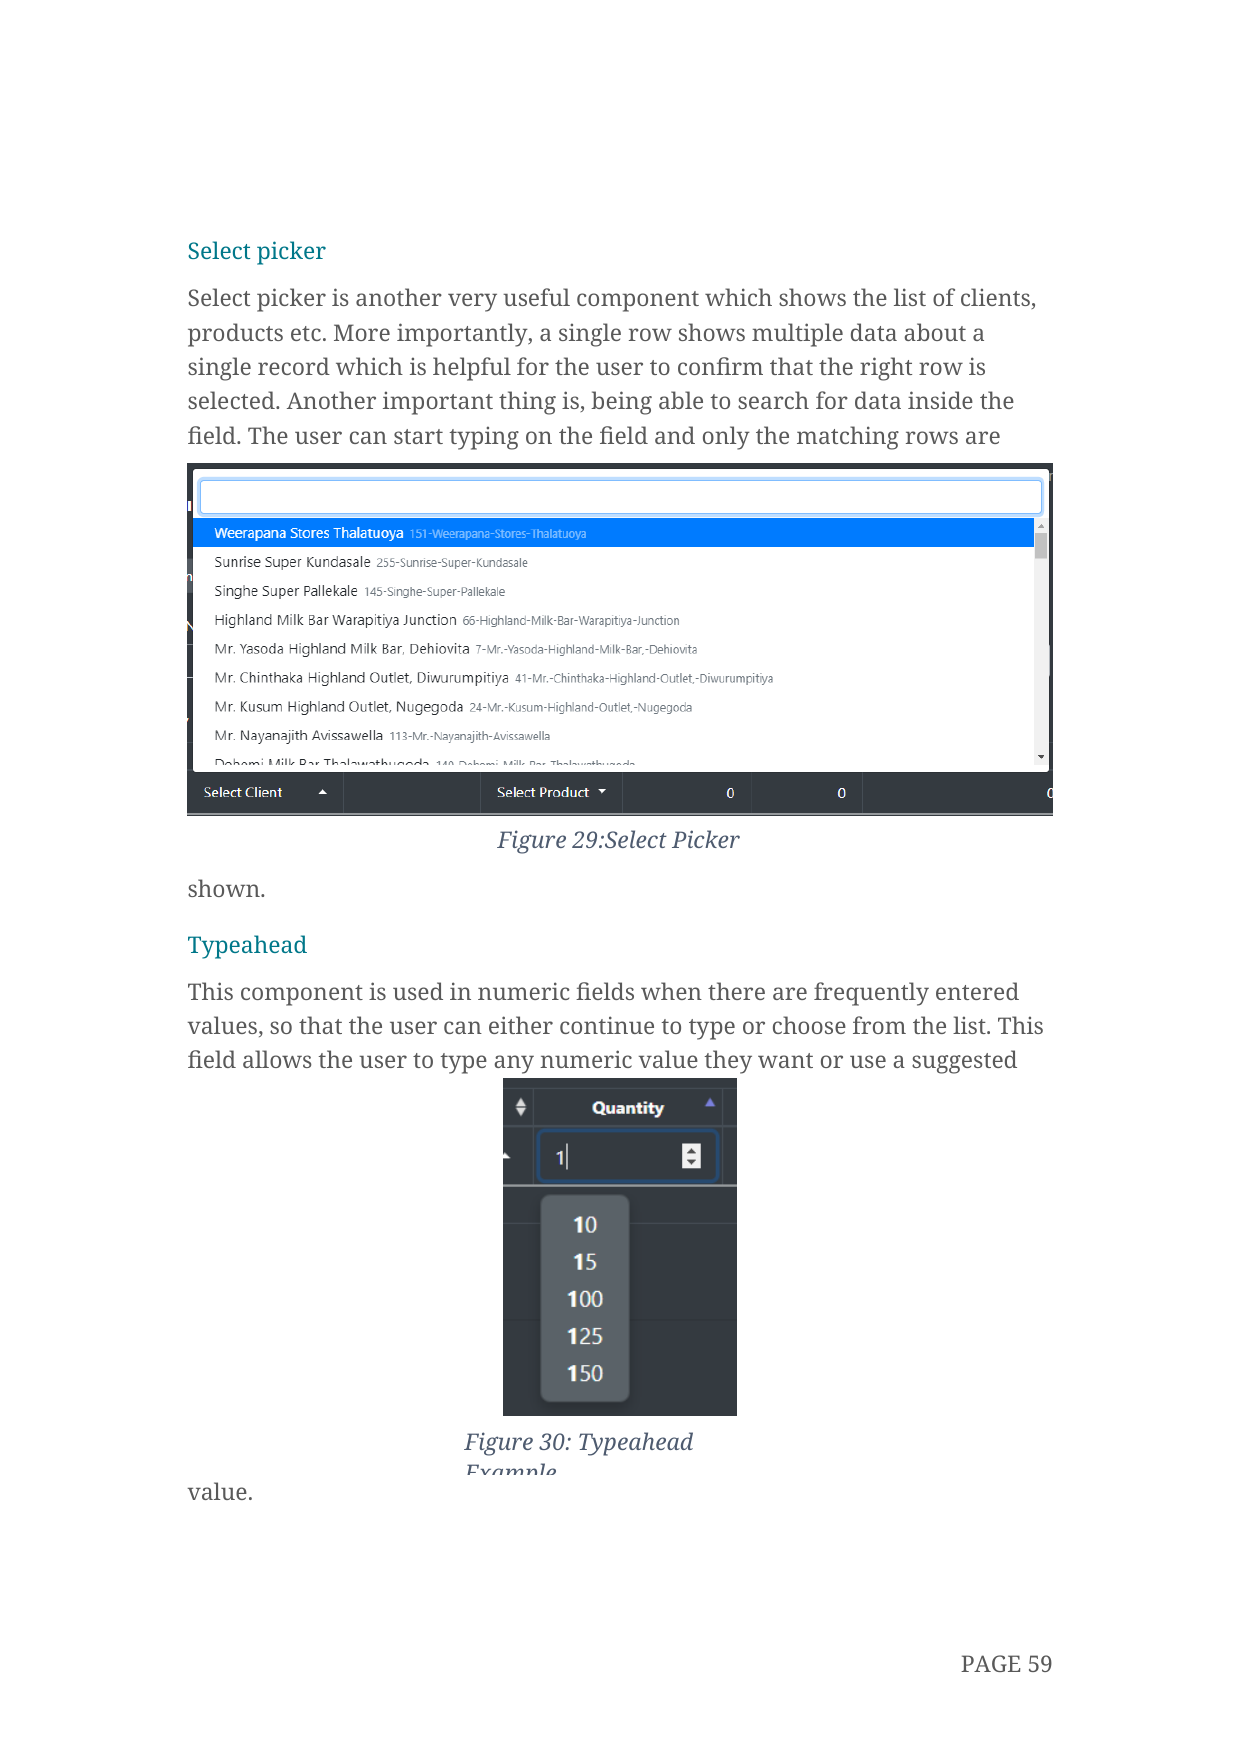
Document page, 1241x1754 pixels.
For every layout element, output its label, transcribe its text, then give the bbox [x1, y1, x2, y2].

subtitle Select picker [187, 235, 1053, 266]
subtitle Typeahead [187, 928, 1053, 960]
text Select picker is another very useful component which shows the list of clients, products etc. More importantly, a single row shows multiple data about a single record which is helpful for the user to confirm that the right row is selected. Another important thing is, being able to search for data inside the field. The user can start typing on the field and only the matching rows are shown. [187, 874, 1053, 904]
text Select picker is another very useful component which shows the list of clients, products etc. More importantly, a single row shows multiple data about a single record which is helpful for the user to confirm that the right row is selected. Another important thing is, being able to search for data inside the field. The user can start typing on the field and only the matching rows are shown. [187, 282, 1053, 463]
picture [503, 1078, 737, 1416]
picture [187, 463, 1053, 816]
text This component is used in numeric fields when there are frequently entered values, so that the user can either continue to type or choose from the list. This field allows the user to type any numeric value they want or use a suggested value. [187, 975, 1053, 1507]
